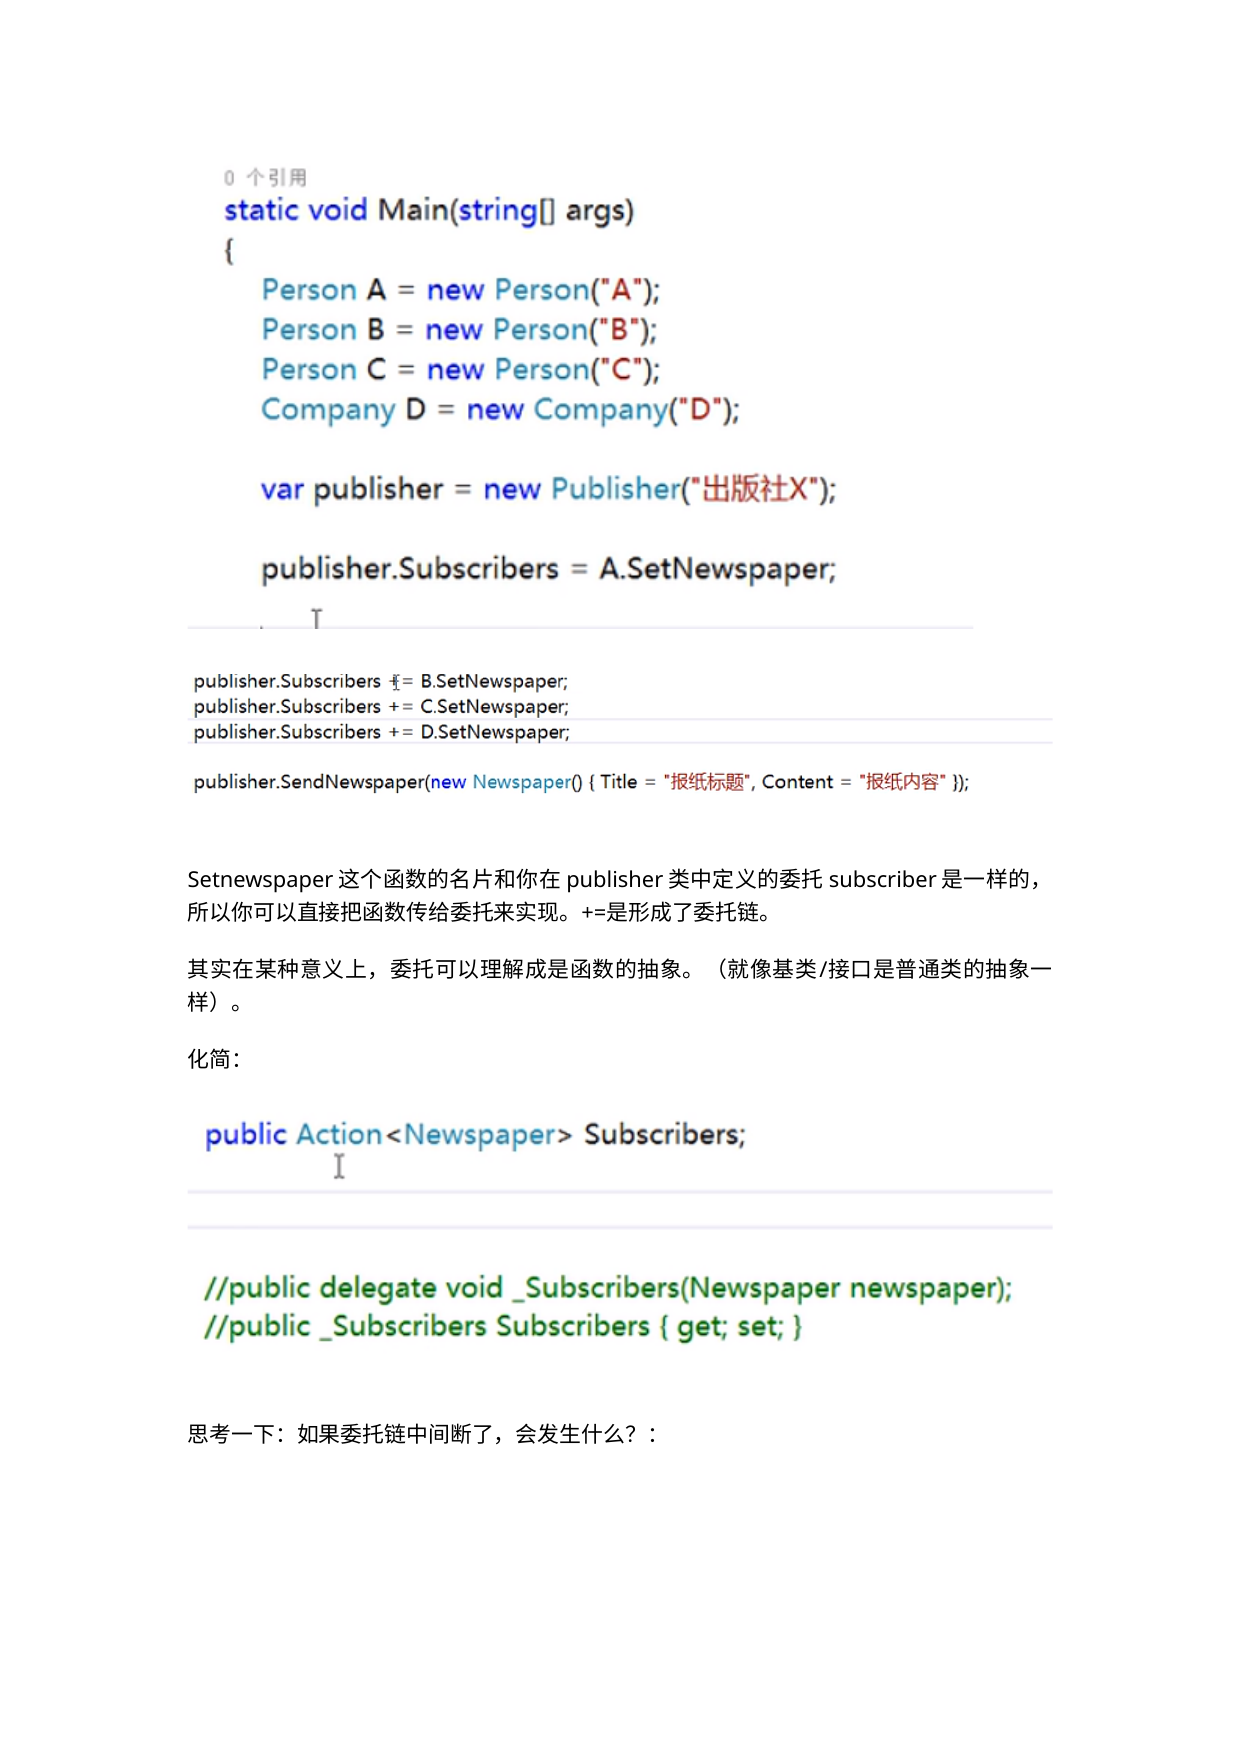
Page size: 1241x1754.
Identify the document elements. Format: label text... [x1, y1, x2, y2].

text 思考一下：如果委托链中间断了，会发生什么？： [187, 1417, 1053, 1449]
text 其实在某种意义上，委托可以理解成是函数的抽象。（就像基类/接口是普通类的抽象一样）。 [187, 952, 1053, 1017]
picture [187, 1099, 1053, 1379]
picture [187, 162, 974, 629]
text Setnewspaper这个函数的名片和你在publisher类中定义的委托subscriber是一样的，所以你可以直接把函数传给委托来实现。+=是形成了委托链。 [187, 862, 1053, 927]
picture [187, 674, 1053, 816]
text 化简： [187, 1042, 1053, 1074]
